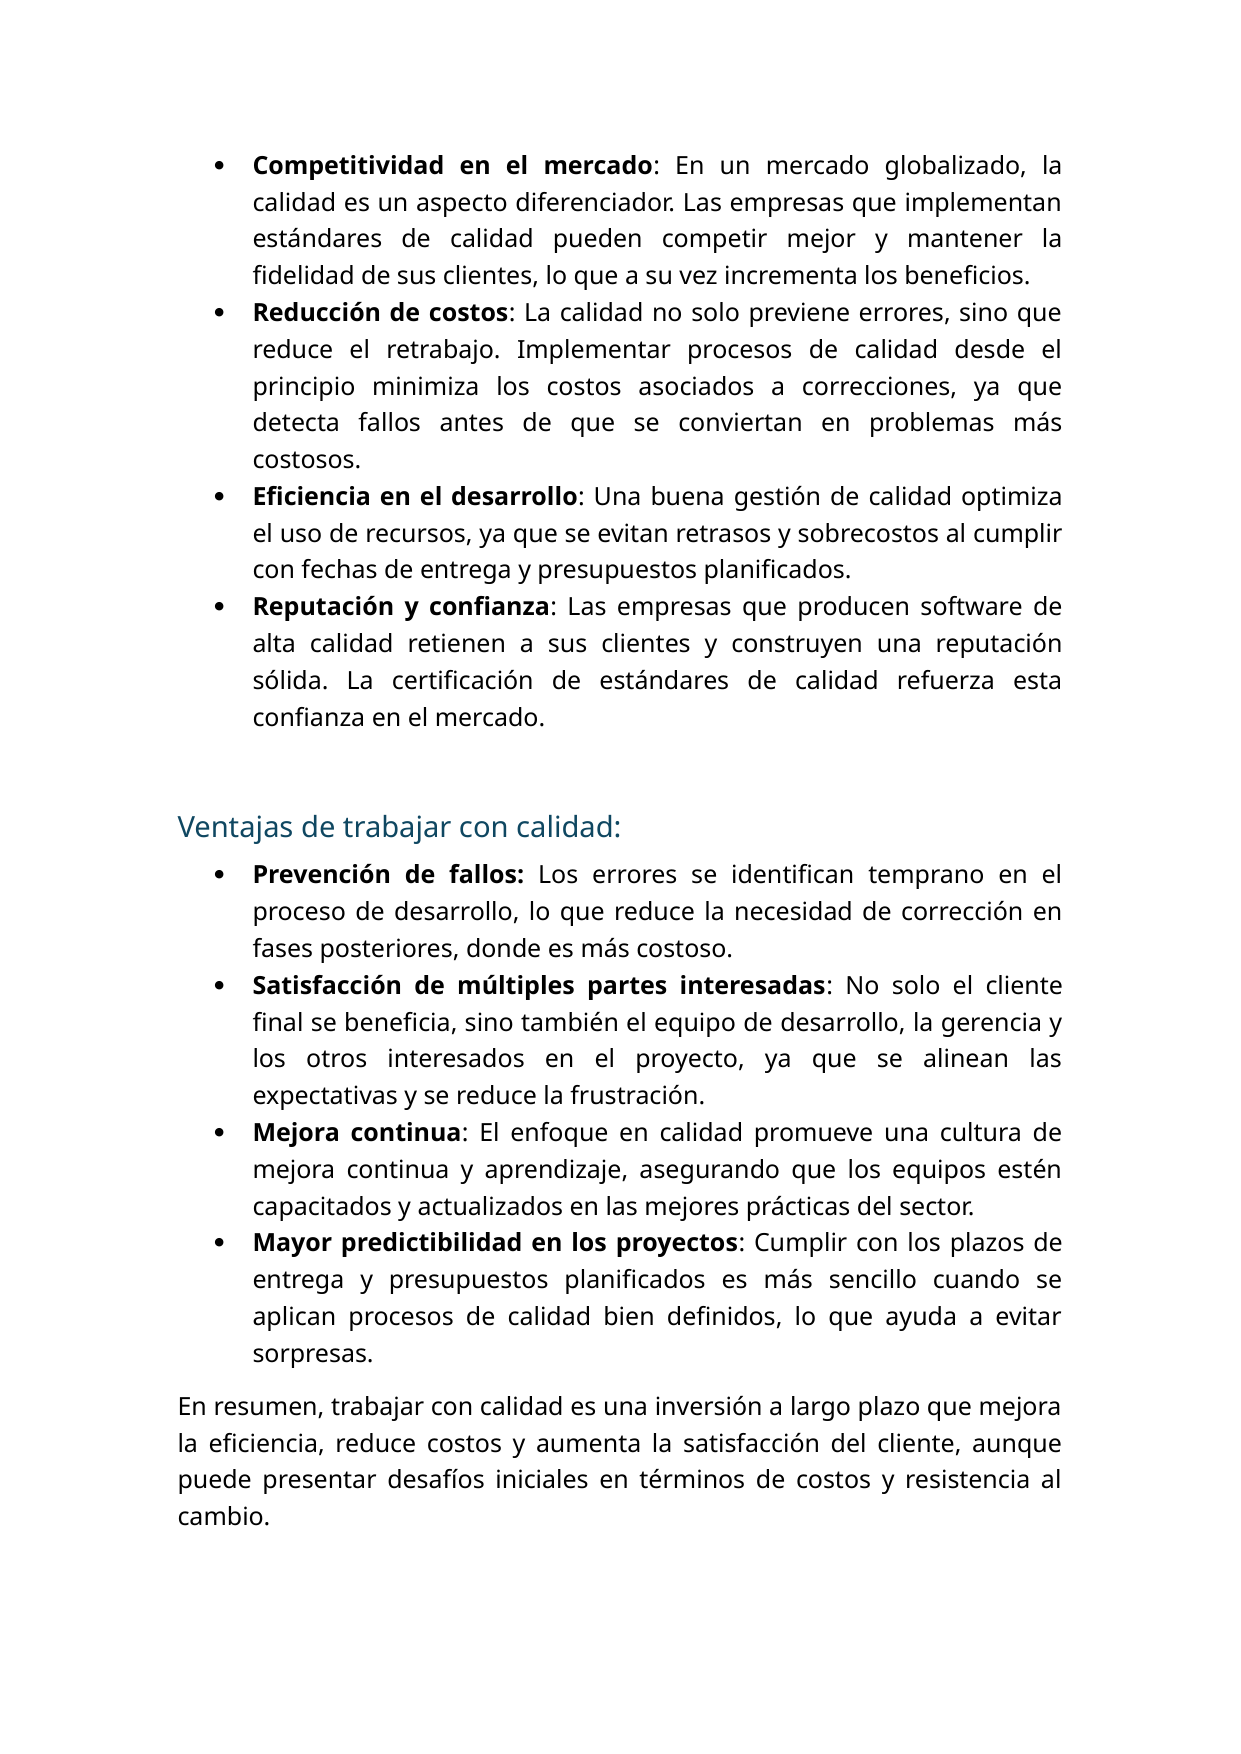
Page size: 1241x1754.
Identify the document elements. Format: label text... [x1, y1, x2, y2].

list Mayor predictibilidad en los proyectos: Cumplir con los plazos de entrega y presupuestos planificados es más sencillo cuando se aplican procesos de calidad bien definidos, lo que ayuda a evitar sorpresas. [215, 1225, 1063, 1369]
subtitle Ventajas de trabajar con calidad: [177, 806, 1063, 846]
list Eficiencia en el desarrollo: Una buena gestión de calidad optimiza el uso de recursos, ya que se evitan retrasos y sobrecostos al cumplir con fechas de entrega y presupuestos planificados. [215, 478, 1063, 586]
list Prevención de fallos: Los errores se identifican temprano en el proceso de desarrollo, lo que reduce la necesidad de corrección en fases posteriores, donde es más costoso. [215, 857, 1063, 965]
list Reducción de costos: La calidad no solo previene errores, sino que reduce el retrabajo. Implementar procesos de calidad desde el principio minimiza los costos asociados a correcciones, ya que detecta fallos antes de que se conviertan en problemas más costosos. [215, 295, 1063, 476]
list Satisfacción de múltiples partes interesadas: No solo el cliente final se beneficia, sino también el equipo de desarrollo, la gerencia y los otros interesados en el proyecto, ya que se alinean las expectativas y se reduce la frustración. [215, 967, 1063, 1112]
text En resumen, trabajar con calidad es una inversión a largo plazo que mejora la eficiencia, reduce costos y aumenta la satisfacción del cliente, aunque puede presentar desafíos iniciales en términos de costos y resistencia al cambio. [177, 1389, 1063, 1533]
list Mejora continua: El enfoque en calidad promueve una cultura de mejora continua y aprendizaje, asegurando que los equipos estén capacitados y actualizados en las mejores prácticas del sector. [215, 1114, 1063, 1222]
list Competitividad en el mercado: En un mercado globalizado, la calidad es un aspecto diferenciador. Las empresas que implementan estándares de calidad pueden competir mejor y mantener la fidelidad de sus clientes, lo que a su vez incrementa los beneficios. [215, 148, 1063, 292]
list Reputación y confianza: Las empresas que producen software de alta calidad retienen a sus clientes y construyen una reputación sólida. La certificación de estándares de calidad refuerza esta confianza en el mercado. [215, 589, 1063, 733]
